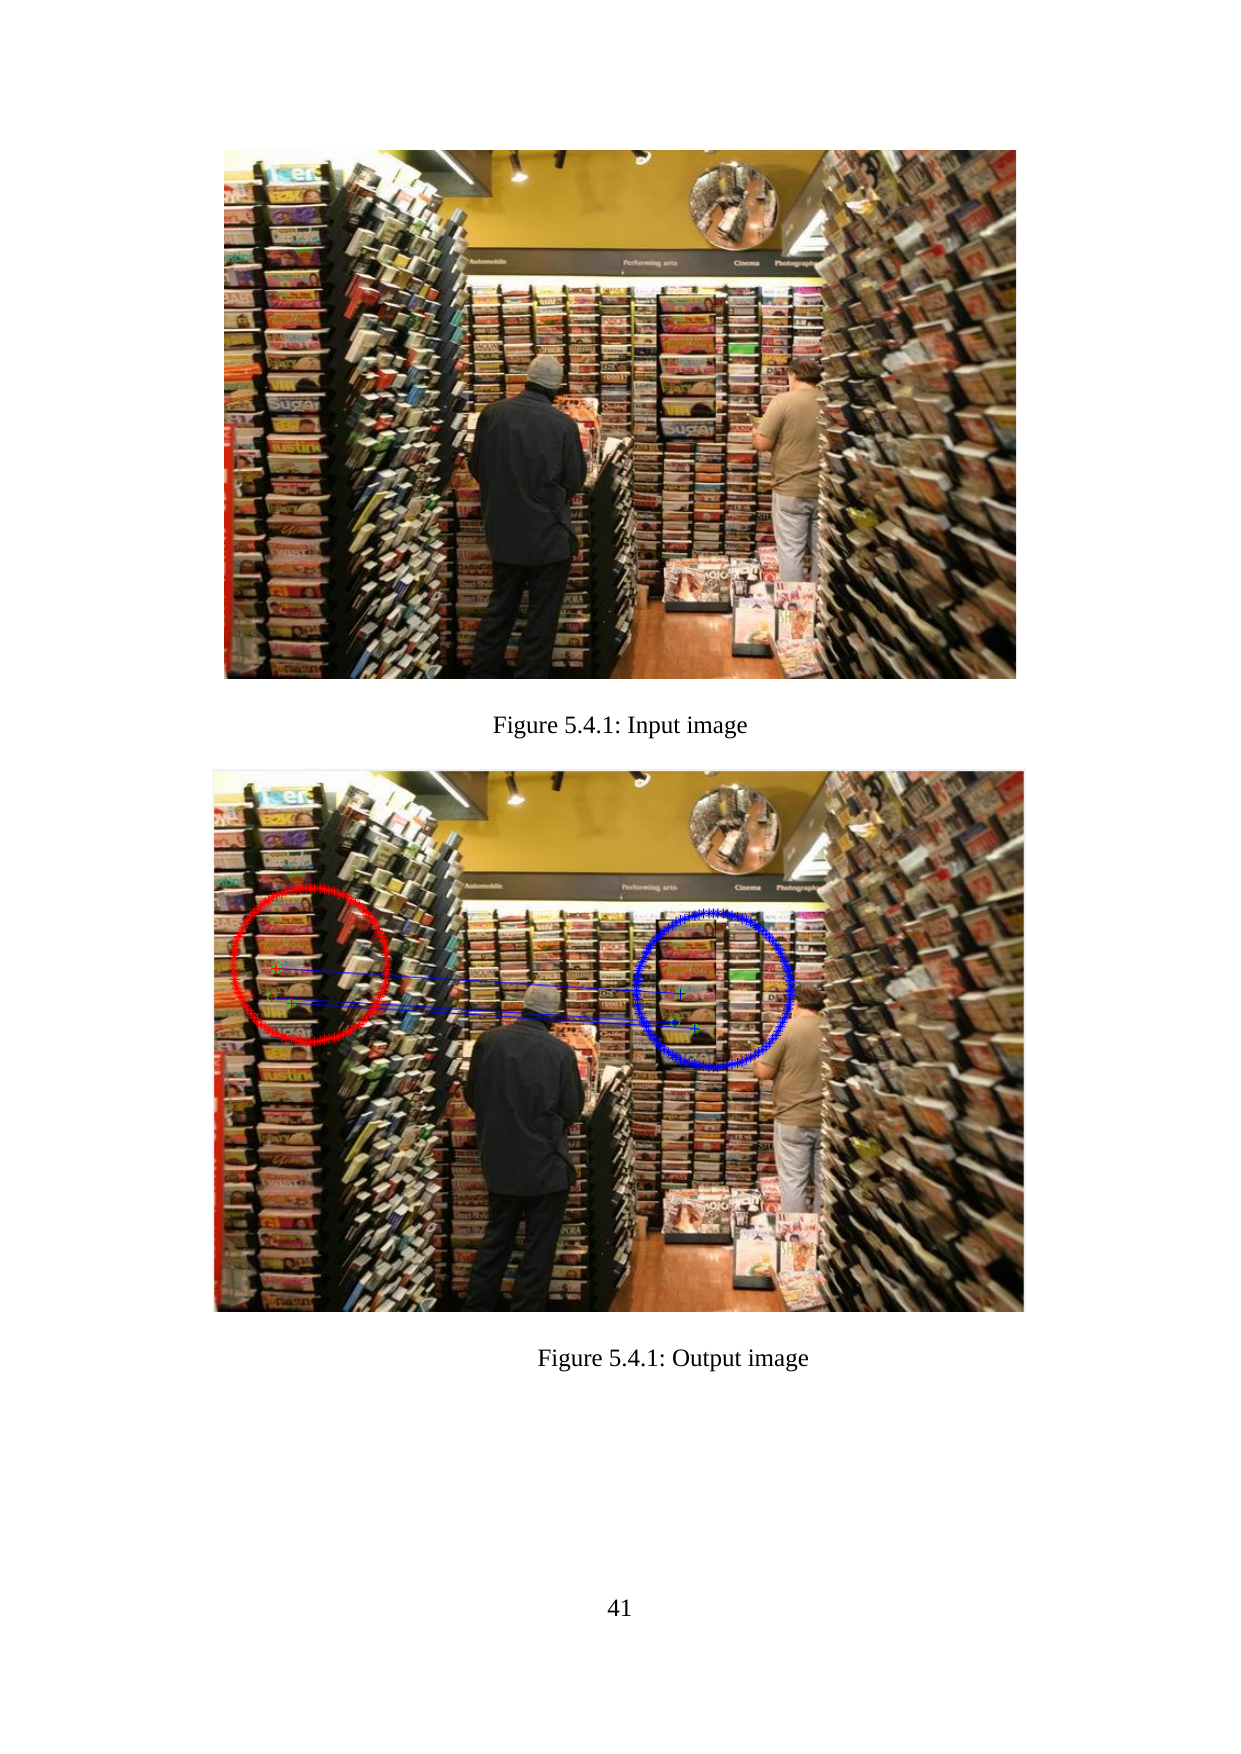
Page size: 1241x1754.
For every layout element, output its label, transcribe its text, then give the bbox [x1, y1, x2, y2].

text Figure 5.4.1: Output image [150, 1343, 1090, 1372]
picture [224, 150, 1017, 679]
text Figure 5.4.1: Input image [150, 710, 1090, 738]
picture [212, 769, 1026, 1312]
